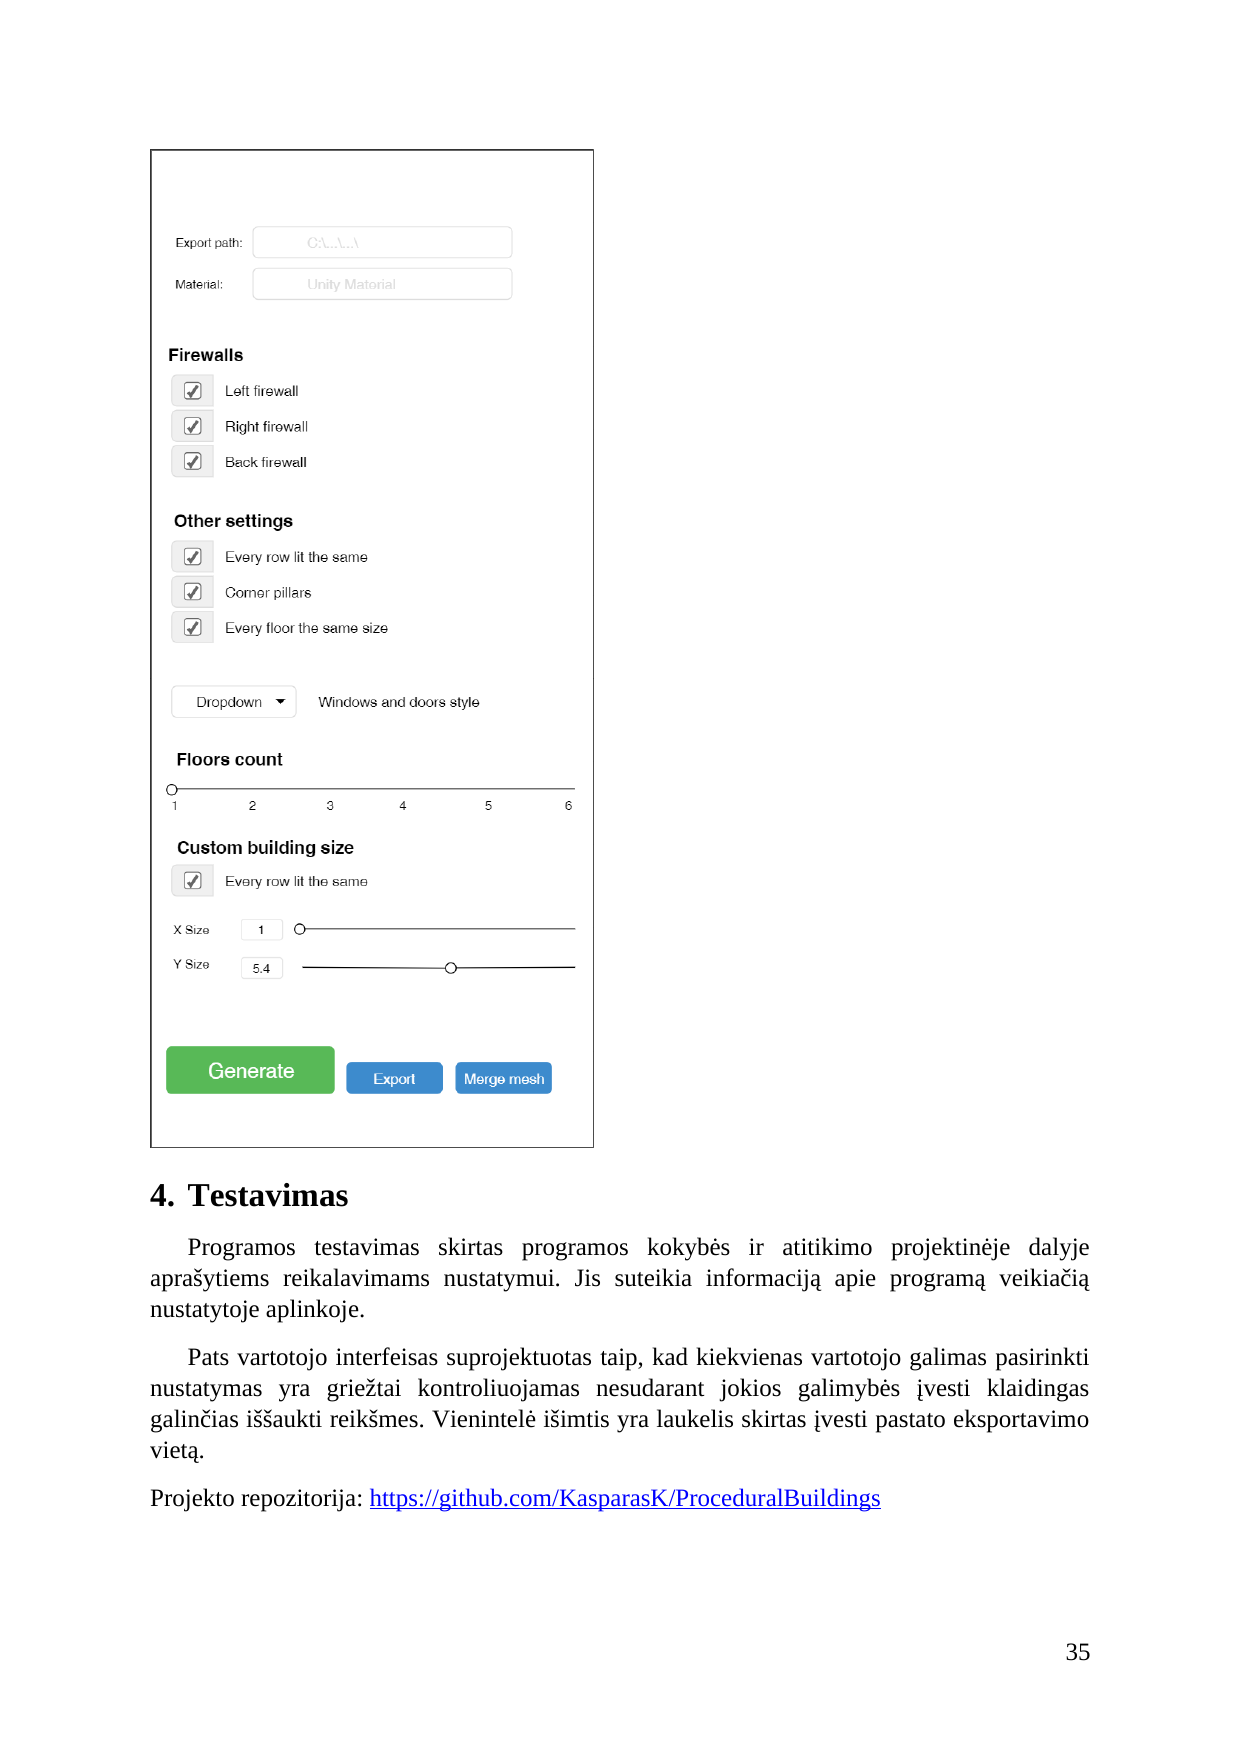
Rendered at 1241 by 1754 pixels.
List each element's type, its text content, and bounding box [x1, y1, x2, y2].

picture [150, 149, 594, 1148]
text Projekto repozitorija: https://github.com/KasparasK/ProceduralBuildings [150, 1483, 1090, 1512]
subtitle Testavimas [150, 1175, 1090, 1213]
text Programos testavimas skirtas programos kokybės ir atitikimo projektinėje dalyje aprašytiems reikalavimams nustatymui. Jis suteikia informaciją apie programą veikiačią nustatytoje aplinkoje. [150, 1232, 1090, 1323]
text Pats vartotojo interfeisas suprojektuotas taip, kad kiekvienas vartotojo galimas pasirinkti nustatymas yra griežtai kontroliuojamas nesudarant jokios galimybės įvesti klaidingas galinčias iššaukti reikšmes. Vienintelė išimtis yra laukelis skirtas įvesti pastato eksportavimo vietą. [150, 1342, 1090, 1464]
